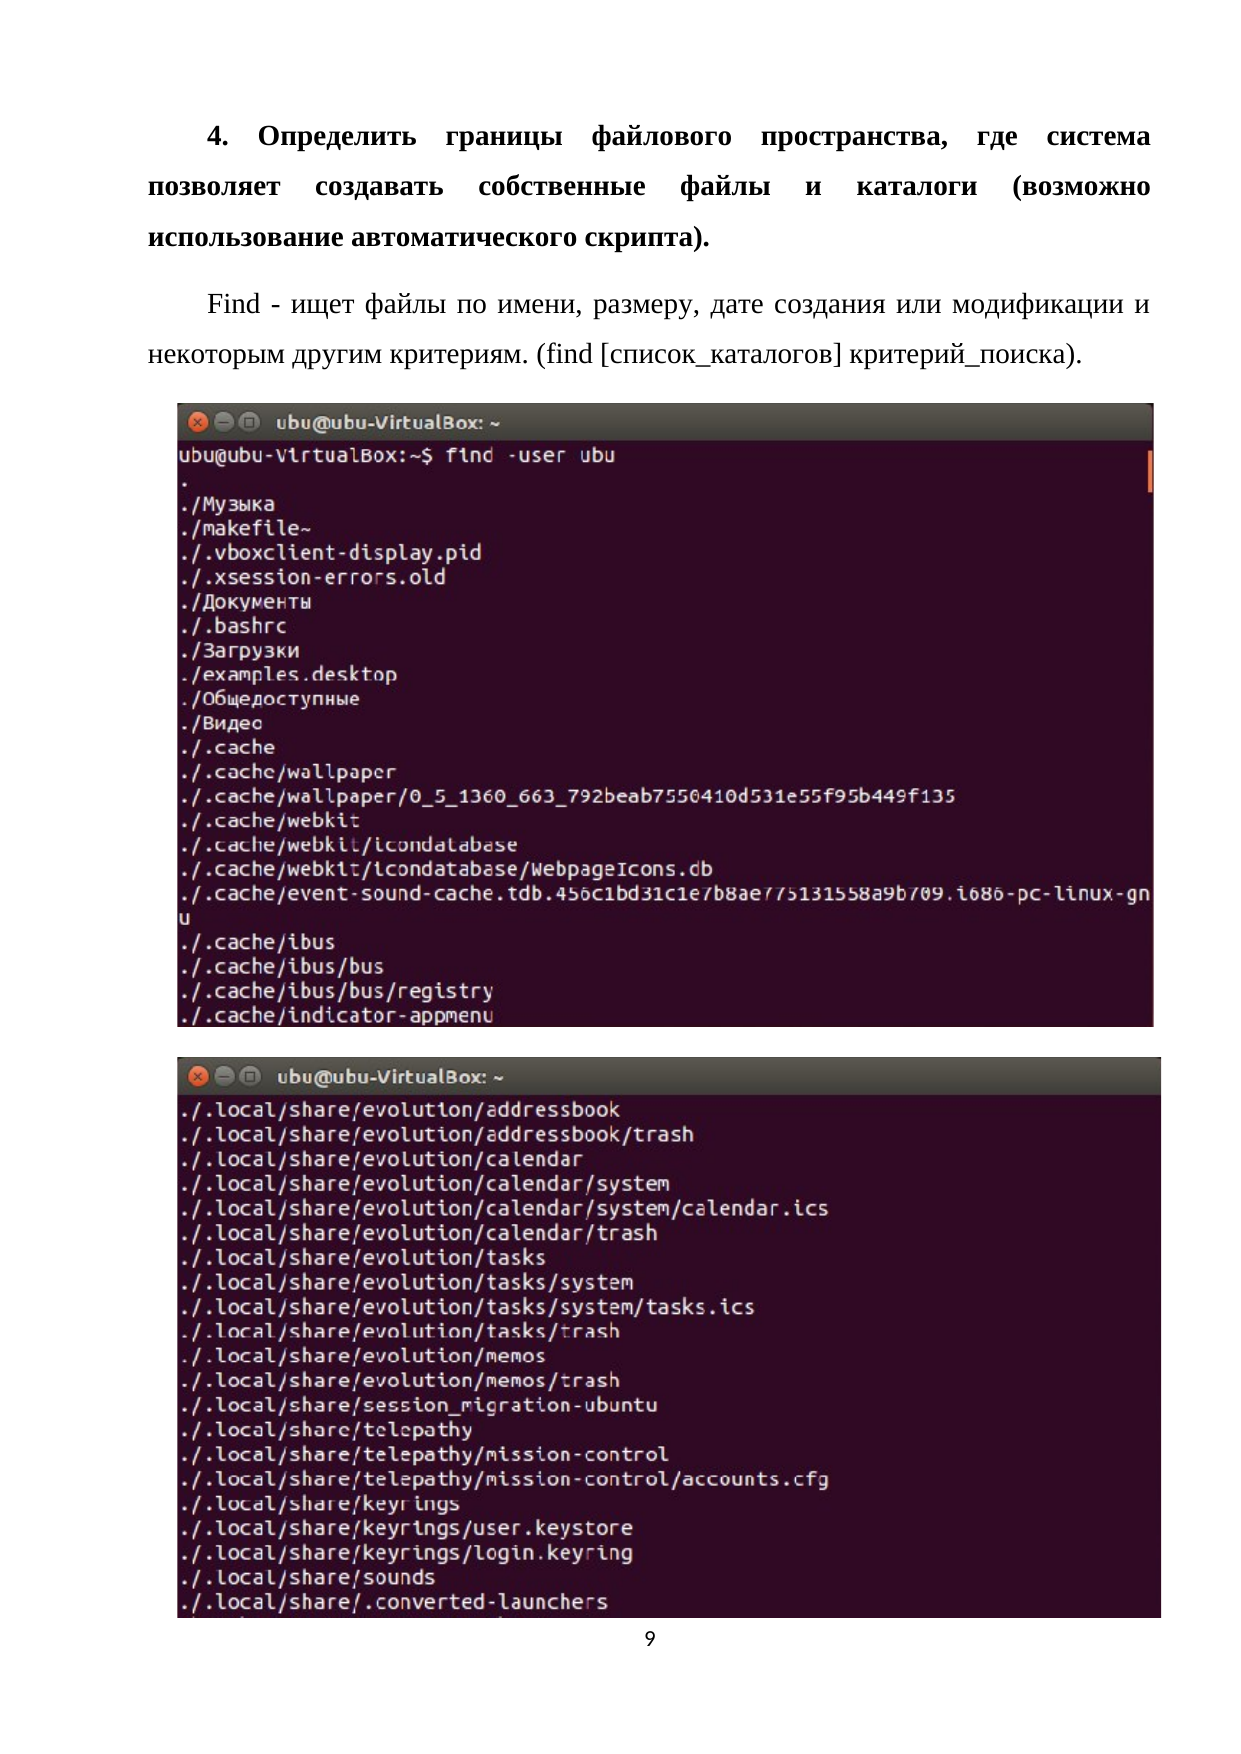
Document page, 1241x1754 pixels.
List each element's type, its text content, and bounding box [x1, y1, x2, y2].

text Find - ищет файлы по имени, размеру, дате создания или модификации и некоторым другим критериям. (find [список_каталогов] критерий_поиска). [148, 286, 1152, 369]
picture [177, 403, 1154, 1027]
picture [177, 1057, 1162, 1618]
text 4. Определить границы файлового пространства, где система позволяет создавать собственные файлы и каталоги (возможно использование автоматического скрипта). [148, 118, 1152, 252]
